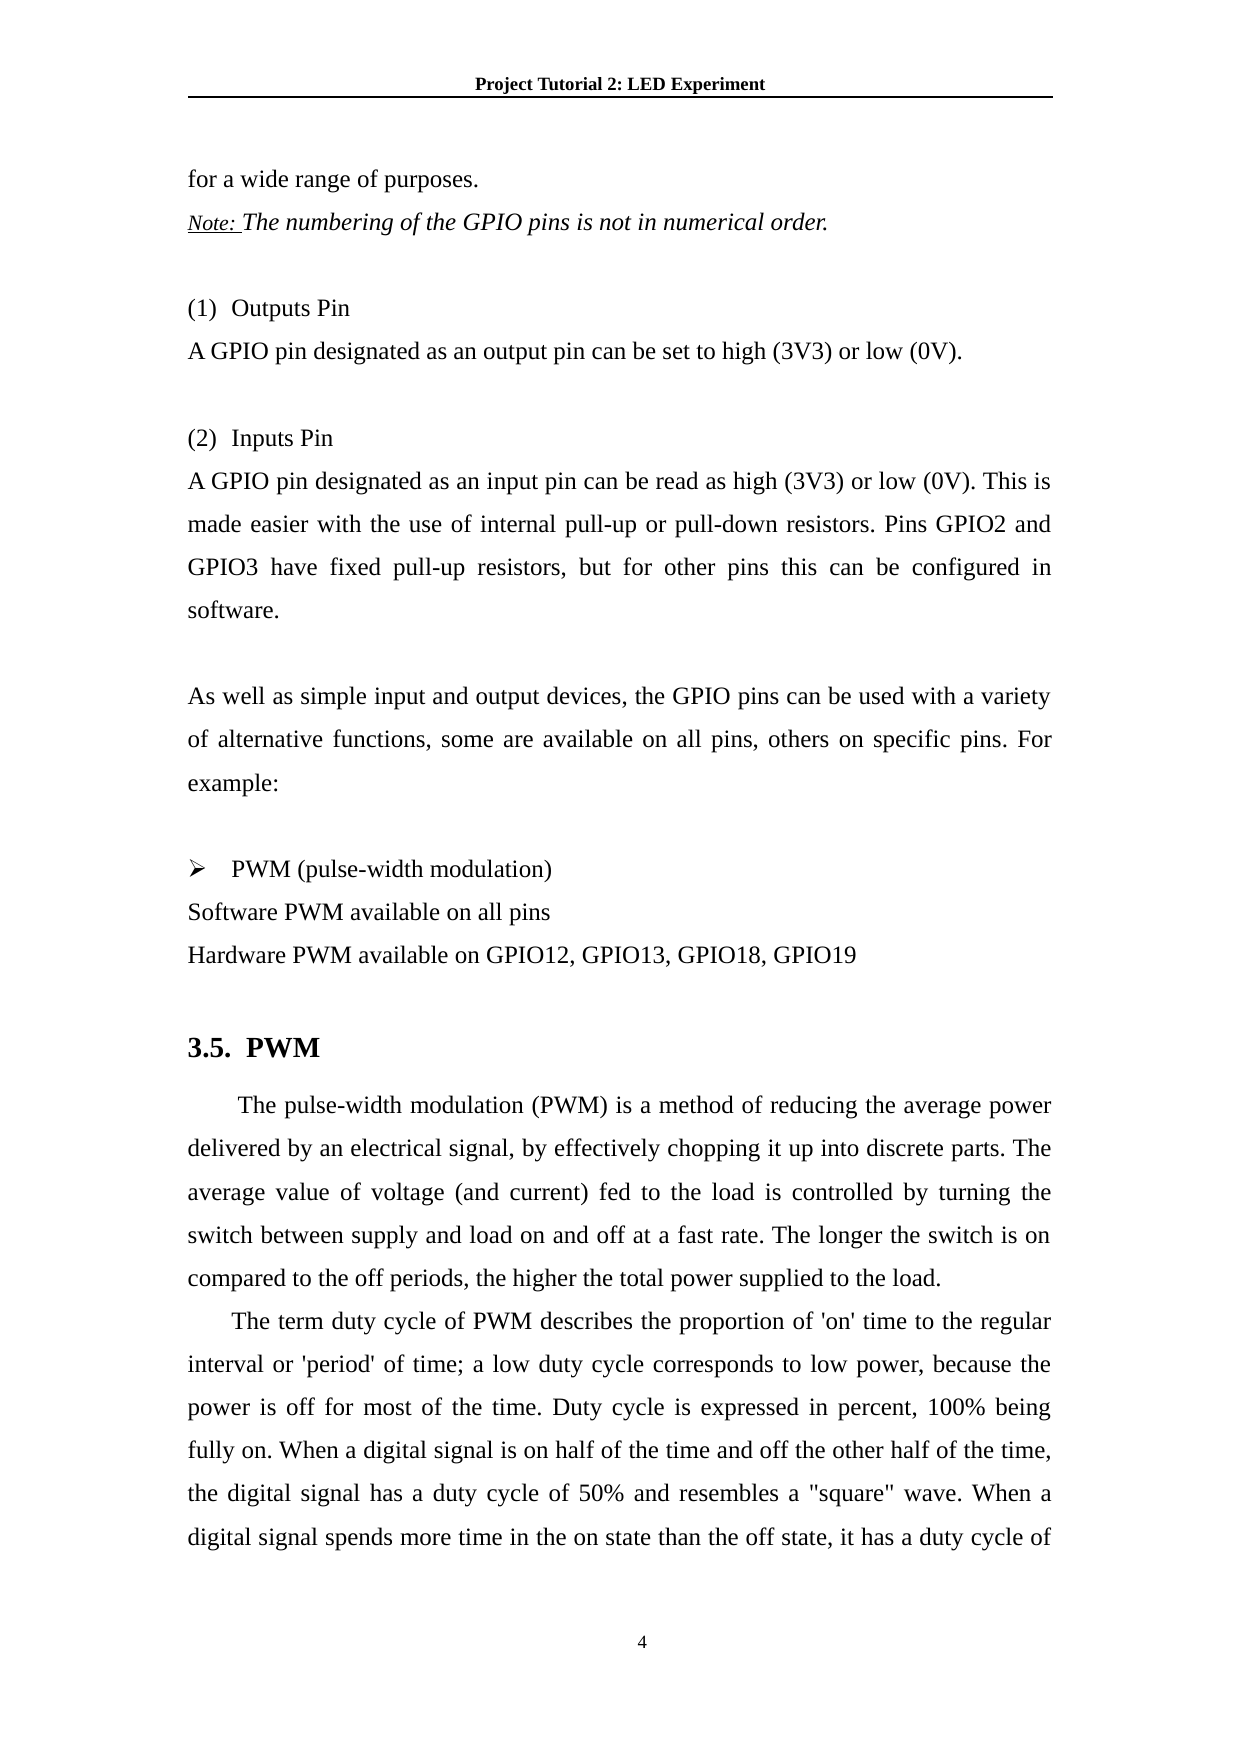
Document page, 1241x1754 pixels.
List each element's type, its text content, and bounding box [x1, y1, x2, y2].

text A GPIO pin designated as an input pin can be read as high (3V3) or low (0V). This is made easier with the use of internal pull-up or pull-down resistors. Pins GPIO2 and GPIO3 have fixed pull-up resistors, but for other pins this can be configured in software. [187, 466, 1053, 624]
text As well as simple input and output devices, the GPIO pins can be used with a variety of alternative functions, some are available on all pins, others on specific pins. For example: [187, 681, 1053, 796]
subtitle PWM [187, 1030, 1053, 1063]
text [187, 164, 1053, 193]
text The pulse-width modulation (PWM) is a method of reducing the average power delivered by an electrical signal, by effectively chopping it up into discrete parts. The average value of voltage (and current) fed to the load is controlled by turning the switch between supply and load on and off at a fast rate. The longer the switch is on compared to the off periods, the higher the total power supplied to the load. [187, 1090, 1053, 1292]
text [187, 1306, 1053, 1550]
text Software PWM available on all pins [187, 897, 1053, 926]
list Inputs Pin [187, 423, 1053, 451]
list PWM (pulse-width modulation) [187, 854, 1053, 883]
text The numbering of the GPIO pins is not in numerical order. [187, 207, 1053, 236]
list Outputs Pin [187, 293, 1053, 322]
text Hardware PWM available on GPIO12, GPIO13, GPIO18, GPIO19 [187, 940, 1053, 969]
text A GPIO pin designated as an output pin can be set to high (3V3) or low (0V). [187, 336, 1053, 365]
